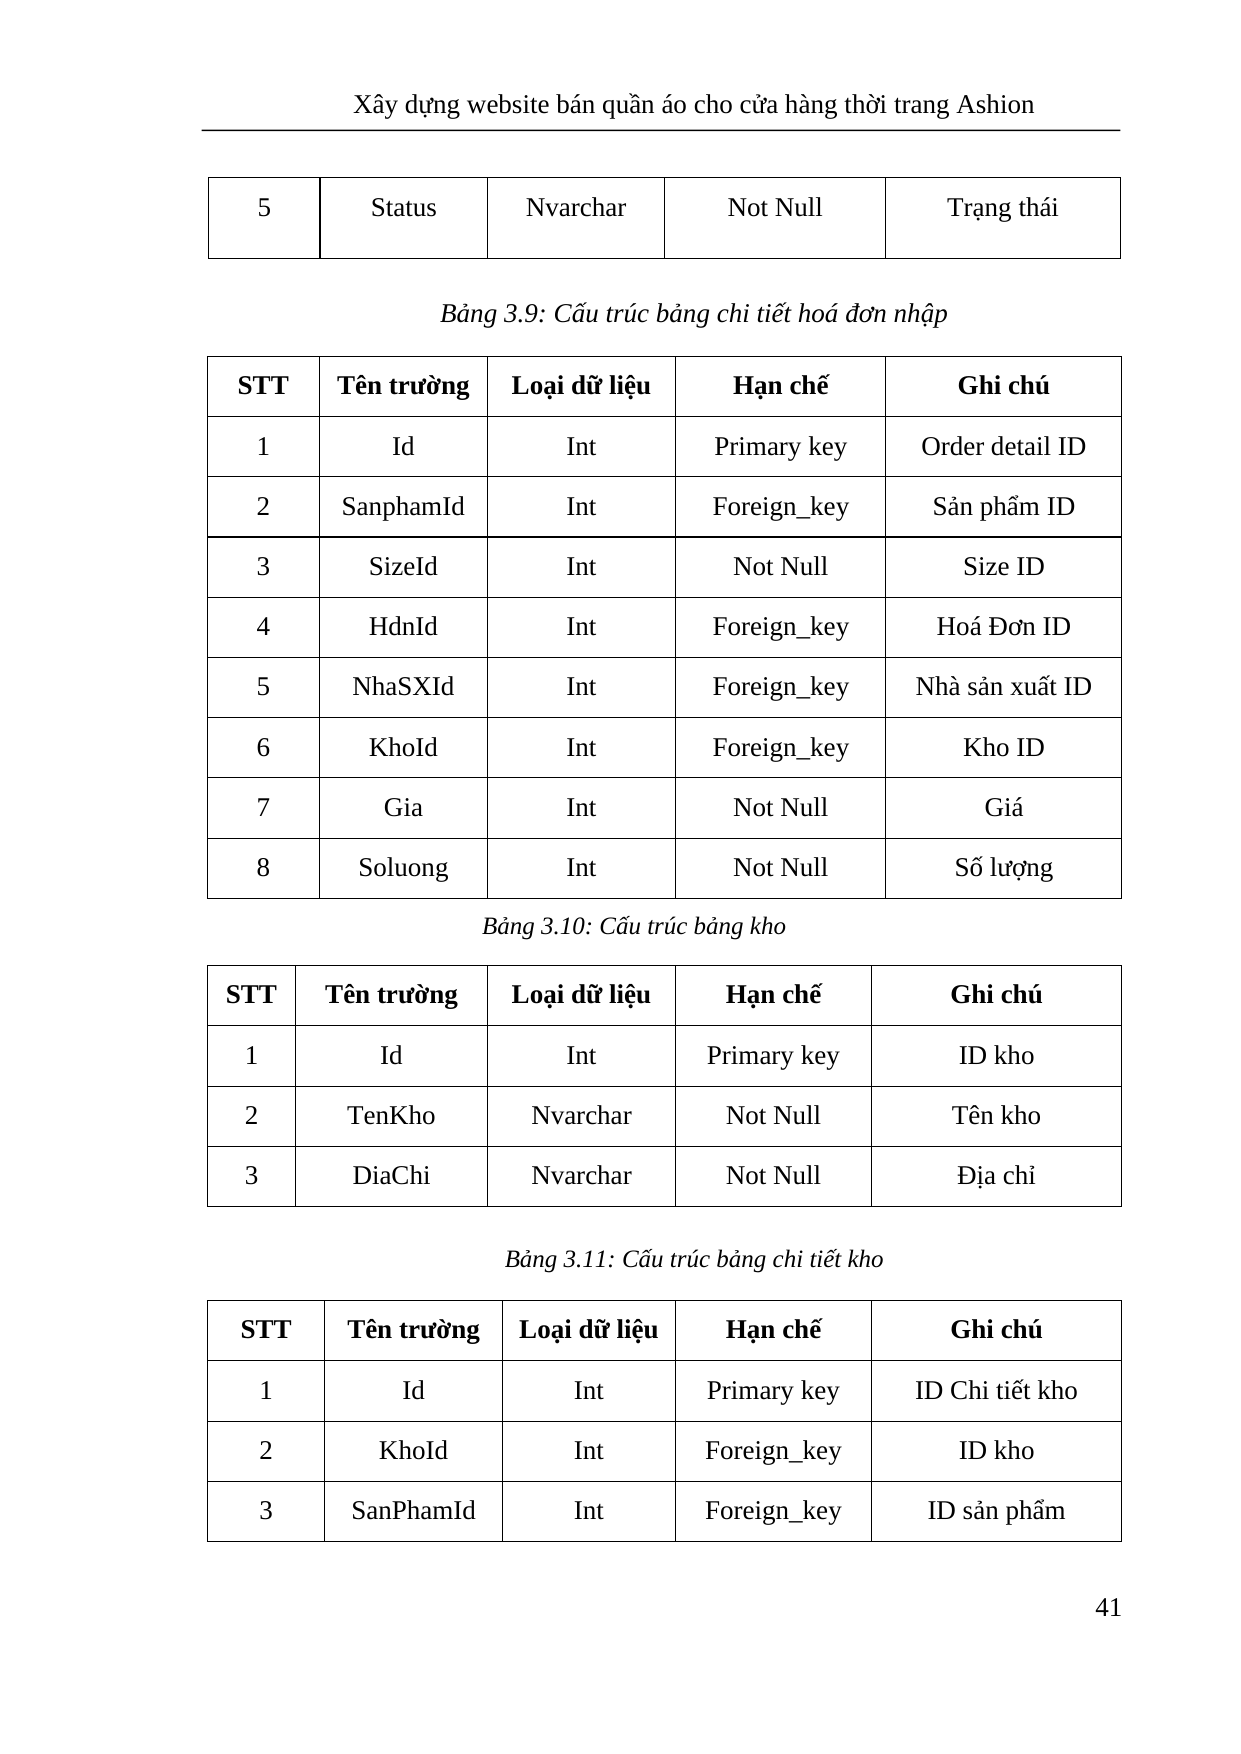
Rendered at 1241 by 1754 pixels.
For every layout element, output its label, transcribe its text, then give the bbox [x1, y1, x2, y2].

table_cell Nhà sản xuất ID [886, 658, 1121, 717]
table_cell 8 [208, 839, 319, 898]
table_cell Nvarchar [488, 1087, 675, 1146]
table_cell Nvarchar [488, 1147, 675, 1206]
table_cell Foreign_key [676, 477, 885, 536]
table_cell Trạng thái [886, 178, 1120, 258]
table_cell SanphamId [320, 477, 487, 536]
table_cell 6 [208, 718, 319, 777]
table_cell TenKho [296, 1087, 487, 1146]
table_header Tên trường [325, 1301, 502, 1360]
table_cell KhoId [325, 1422, 502, 1481]
table_cell Id [325, 1361, 502, 1421]
table_cell SanPhamId [325, 1482, 502, 1541]
table_cell 1 [208, 417, 319, 476]
table_cell Foreign_key [676, 658, 885, 717]
table_header Hạn chế [676, 357, 885, 416]
table_cell Địa chỉ [872, 1147, 1121, 1206]
table_cell Tên kho [872, 1087, 1121, 1146]
table_cell Int [503, 1361, 675, 1421]
table_cell Foreign_key [676, 1422, 871, 1481]
table_cell Not Null [676, 538, 885, 597]
table_cell Foreign_key [676, 718, 885, 777]
table_cell ID sản phẩm [872, 1482, 1121, 1541]
table_cell ID Chi tiết kho [872, 1361, 1121, 1421]
text Bảng 3.11: Cấu trúc bảng chi tiết kho [207, 1244, 1122, 1273]
table_cell Not Null [665, 178, 885, 258]
table_cell 1 [208, 1361, 324, 1421]
table_cell Not Null [676, 778, 885, 837]
table_cell Id [320, 417, 487, 476]
table_cell Kho ID [886, 718, 1121, 777]
table_cell Foreign_key [676, 598, 885, 657]
table_header Tên trường [320, 357, 487, 416]
table_cell Order detail ID [886, 417, 1121, 476]
table_cell Int [488, 778, 675, 837]
table_cell Int [488, 417, 675, 476]
table_cell Not Null [676, 1087, 871, 1146]
text Bảng 3.10: Cấu trúc bảng kho [432, 911, 1122, 940]
table_cell Int [488, 718, 675, 777]
table_cell Primary key [676, 417, 885, 476]
table_cell 3 [208, 538, 319, 597]
table_header Loại dữ liệu [488, 357, 675, 416]
table_header Hạn chế [676, 966, 871, 1025]
table_cell 5 [209, 178, 319, 258]
table_cell Sản phẩm ID [886, 477, 1121, 536]
table_cell Int [488, 1026, 675, 1086]
table_cell Int [503, 1422, 675, 1481]
table_cell Not Null [676, 1147, 871, 1206]
table_cell Int [488, 538, 675, 597]
table_cell Soluong [320, 839, 487, 898]
table_cell 4 [208, 598, 319, 657]
table_cell 2 [208, 1422, 324, 1481]
table_cell HdnId [320, 598, 487, 657]
table_cell Int [488, 839, 675, 898]
table_cell 7 [208, 778, 319, 837]
table_cell Size ID [886, 538, 1121, 597]
table_cell 1 [208, 1026, 295, 1086]
table_cell Status [321, 178, 487, 258]
table_cell 3 [208, 1482, 324, 1541]
table_cell Primary key [676, 1026, 871, 1086]
table_cell Not Null [676, 839, 885, 898]
table_header Hạn chế [676, 1301, 871, 1360]
table_header Ghi chú [872, 1301, 1121, 1360]
table_cell KhoId [320, 718, 487, 777]
table_cell 2 [208, 1087, 295, 1146]
table_header Tên trường [296, 966, 487, 1025]
table_cell SizeId [320, 538, 487, 597]
table_header STT [208, 357, 319, 416]
table_cell NhaSXId [320, 658, 487, 717]
table_cell ID kho [872, 1026, 1121, 1086]
table_cell Giá [886, 778, 1121, 837]
table_cell Số lượng [886, 839, 1121, 898]
table_cell Gia [320, 778, 487, 837]
table_cell 5 [208, 658, 319, 717]
table_cell 2 [208, 477, 319, 536]
table_cell Nvarchar [488, 178, 664, 258]
table_header Ghi chú [886, 357, 1121, 416]
table_cell Primary key [676, 1361, 871, 1421]
table_header STT [208, 966, 295, 1025]
table_cell Foreign_key [676, 1482, 871, 1541]
table_header STT [208, 1301, 324, 1360]
table_cell 3 [208, 1147, 295, 1206]
table_header Loại dữ liệu [488, 966, 675, 1025]
table_cell Int [488, 658, 675, 717]
table_header Loại dữ liệu [503, 1301, 675, 1360]
table_header Ghi chú [872, 966, 1121, 1025]
table_cell DiaChi [296, 1147, 487, 1206]
table_cell ID kho [872, 1422, 1121, 1481]
table_cell Int [503, 1482, 675, 1541]
text Bảng 3.9: Cấu trúc bảng chi tiết hoá đơn nhập [207, 297, 1122, 328]
table_cell Int [488, 598, 675, 657]
table_cell Hoá Đơn ID [886, 598, 1121, 657]
table_cell Int [488, 477, 675, 536]
table_cell Id [296, 1026, 487, 1086]
